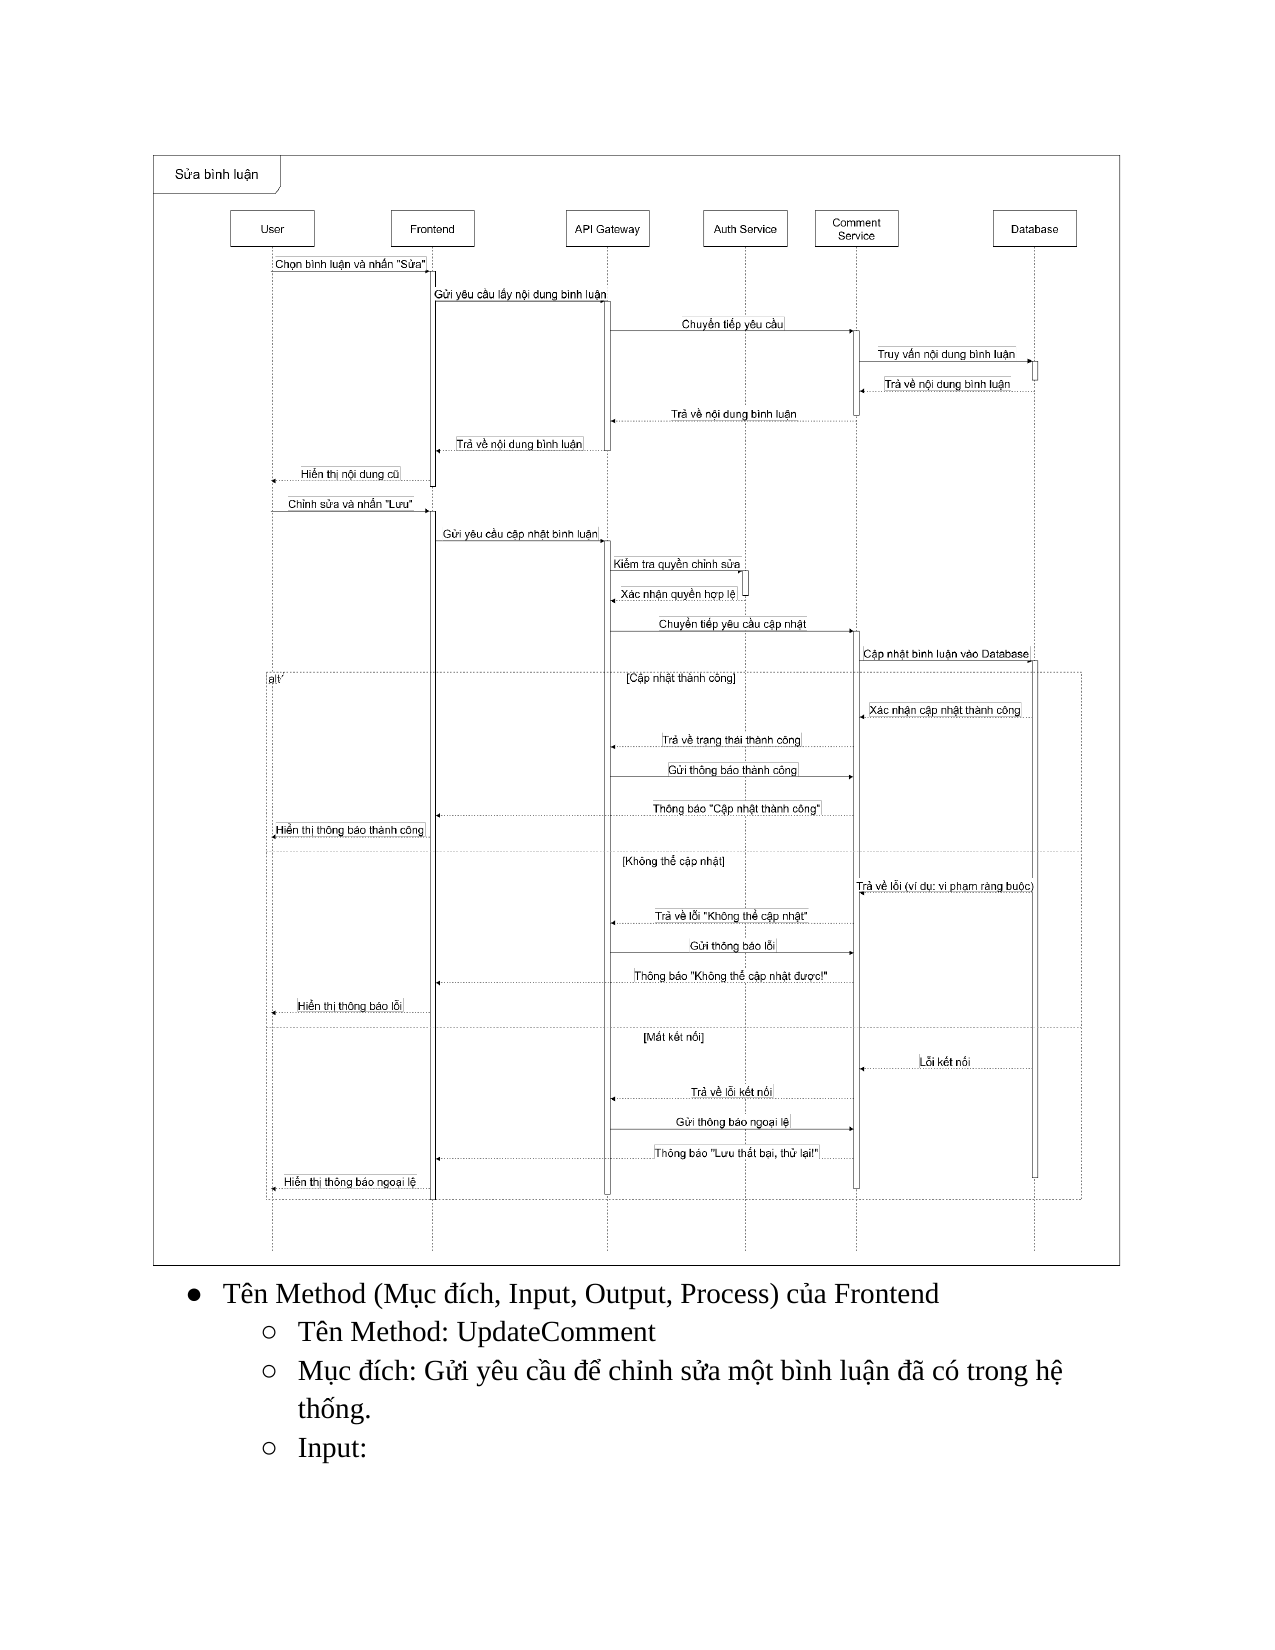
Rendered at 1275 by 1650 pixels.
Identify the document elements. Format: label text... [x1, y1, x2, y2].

list Tên Method: UpdateComment [260, 1314, 1125, 1348]
list Input: [260, 1430, 1125, 1463]
picture [147, 150, 1125, 1271]
list Mục đích: Gửi yêu cầu để chỉnh sửa một bình luận đã có trong hệ thống. [260, 1353, 1125, 1425]
list Tên Method (Mục đích, Input, Output, Process) của Frontend [185, 1276, 1125, 1309]
